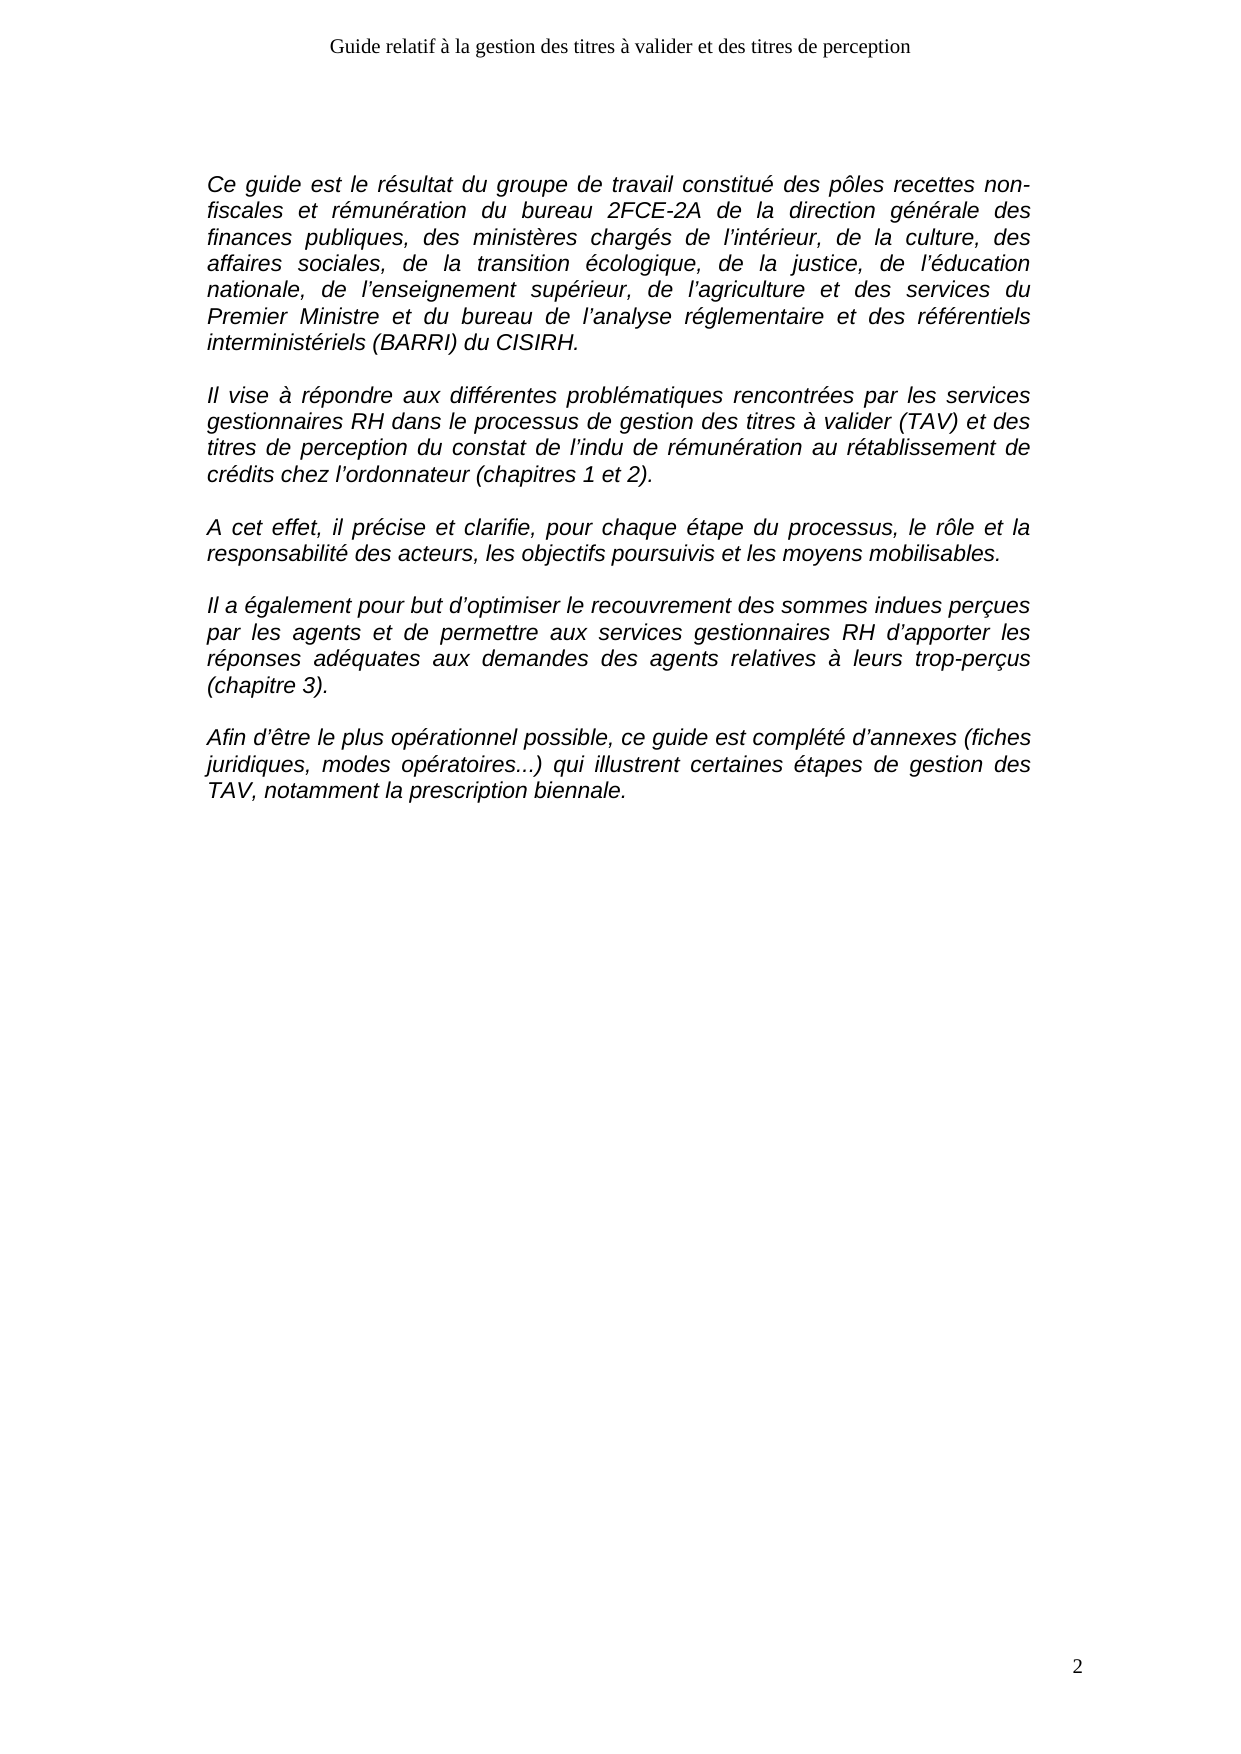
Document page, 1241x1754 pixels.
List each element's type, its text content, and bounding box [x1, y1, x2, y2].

text Il a également pour but d’optimiser le recouvrement des sommes indues perçues par les agents et de permettre aux services gestionnaires RH d’apporter les réponses adéquates aux demandes des agents relatives à leurs trop-perçus (chapitre 3). [207, 592, 1034, 698]
text Il vise à répondre aux différentes problématiques rencontrées par les services gestionnaires RH dans le processus de gestion des titres à valider (TAV) et des titres de perception du constat de l’indu de rémunération au rétablissement de crédits chez l’ordonnateur (chapitres 1 et 2). [207, 382, 1034, 487]
text A cet effet, il précise et clarifie, pour chaque étape du processus, le rôle et la responsabilité des acteurs, les objectifs poursuivis et les moyens mobilisables. [207, 513, 1034, 566]
text Afin d’être le plus opérationnel possible, ce guide est complété d’annexes (fiches juridiques, modes opératoires...) qui illustrent certaines étapes de gestion des TAV, notamment la prescription biennale. [207, 724, 1034, 803]
text Ce guide est le résultat du groupe de travail constitué des pôles recettes non-fiscales et rémunération du bureau 2FCE-2A de la direction générale des finances publiques, des ministères chargés de l’intérieur, de la culture, des affaires sociales, de la transition écologique, de la justice, de l’éducation nationale, de l’enseignement supérieur, de l’agriculture et des services du Premier Ministre et du bureau de l’analyse réglementaire et des référentiels interministériels (BARRI) du CISIRH. [207, 171, 1034, 355]
